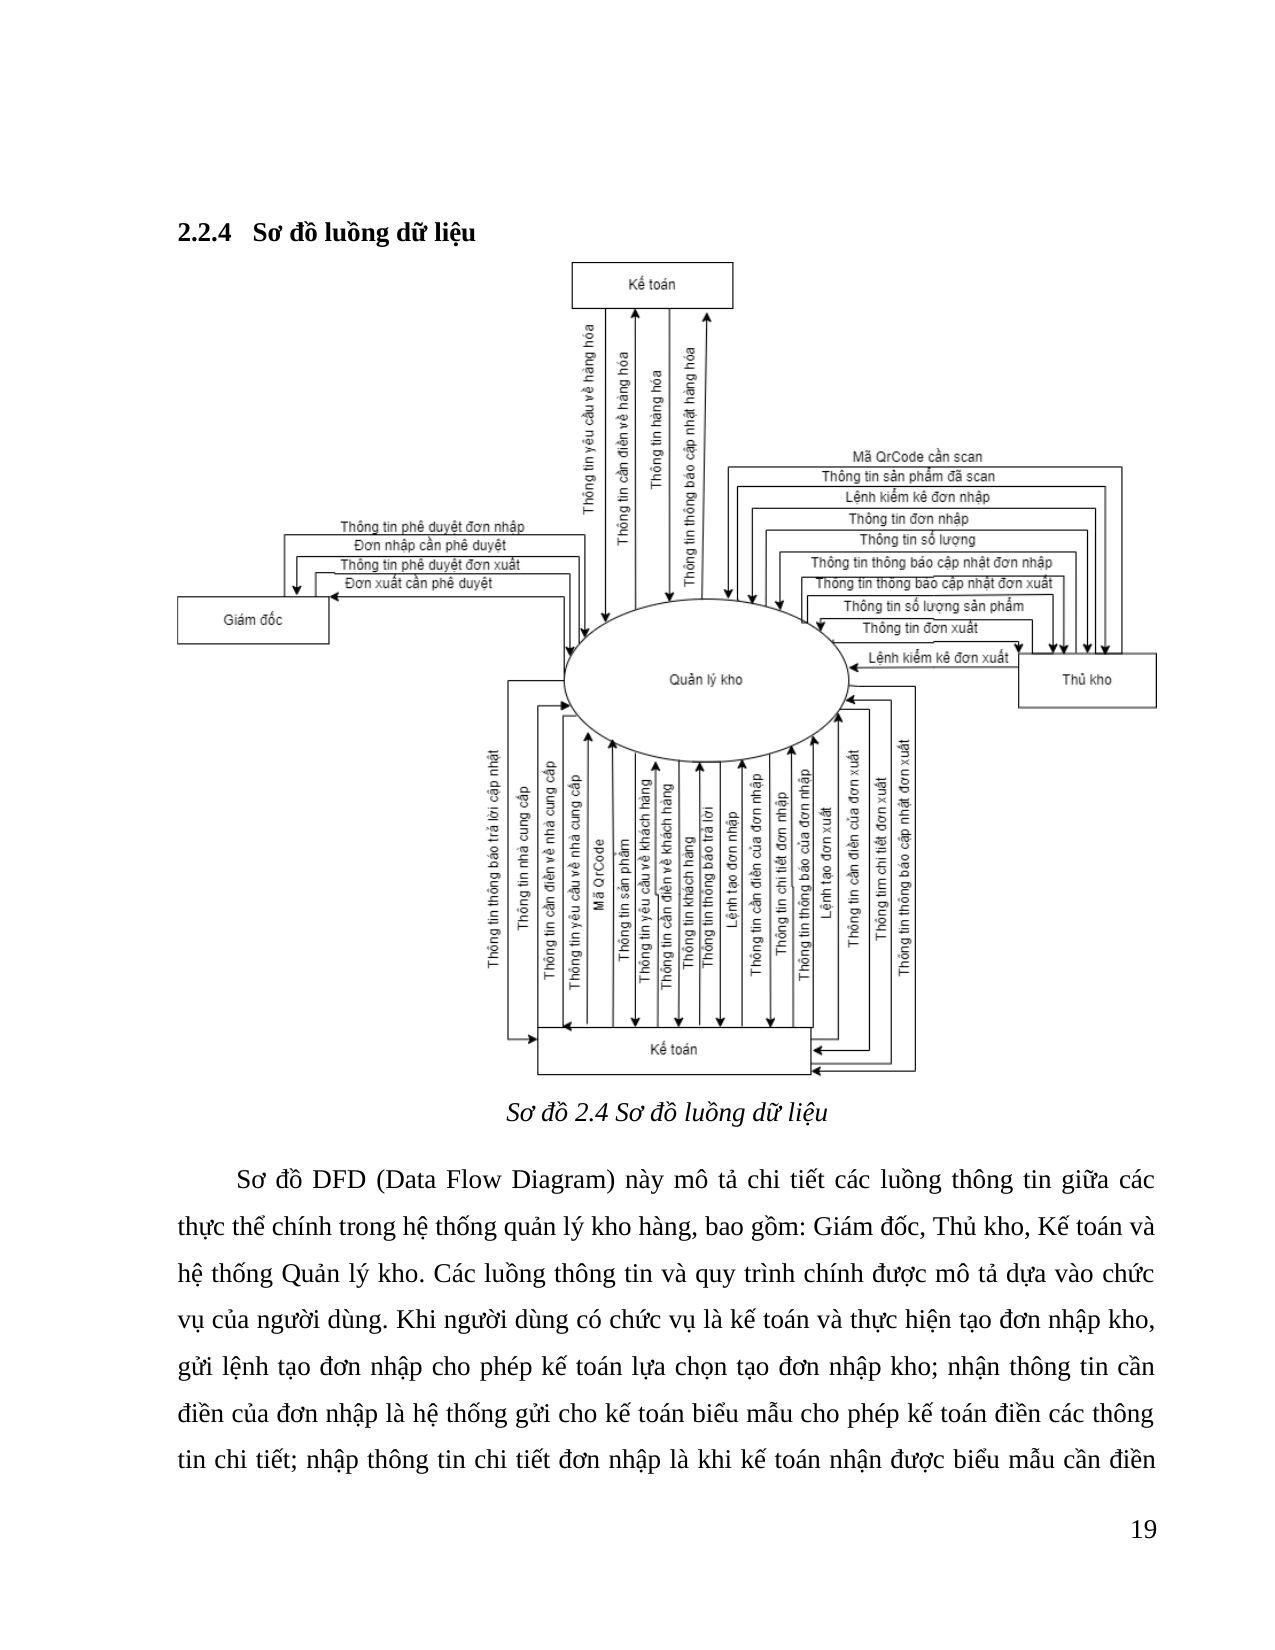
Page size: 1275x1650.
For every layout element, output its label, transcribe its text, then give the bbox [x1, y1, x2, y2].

picture [177, 262, 1157, 1081]
subtitle Sơ đồ luồng dữ liệu [177, 216, 1157, 247]
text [177, 1164, 1157, 1475]
text Sơ đồ 2.4 Sơ đồ luồng dữ liệu [177, 1096, 1157, 1127]
